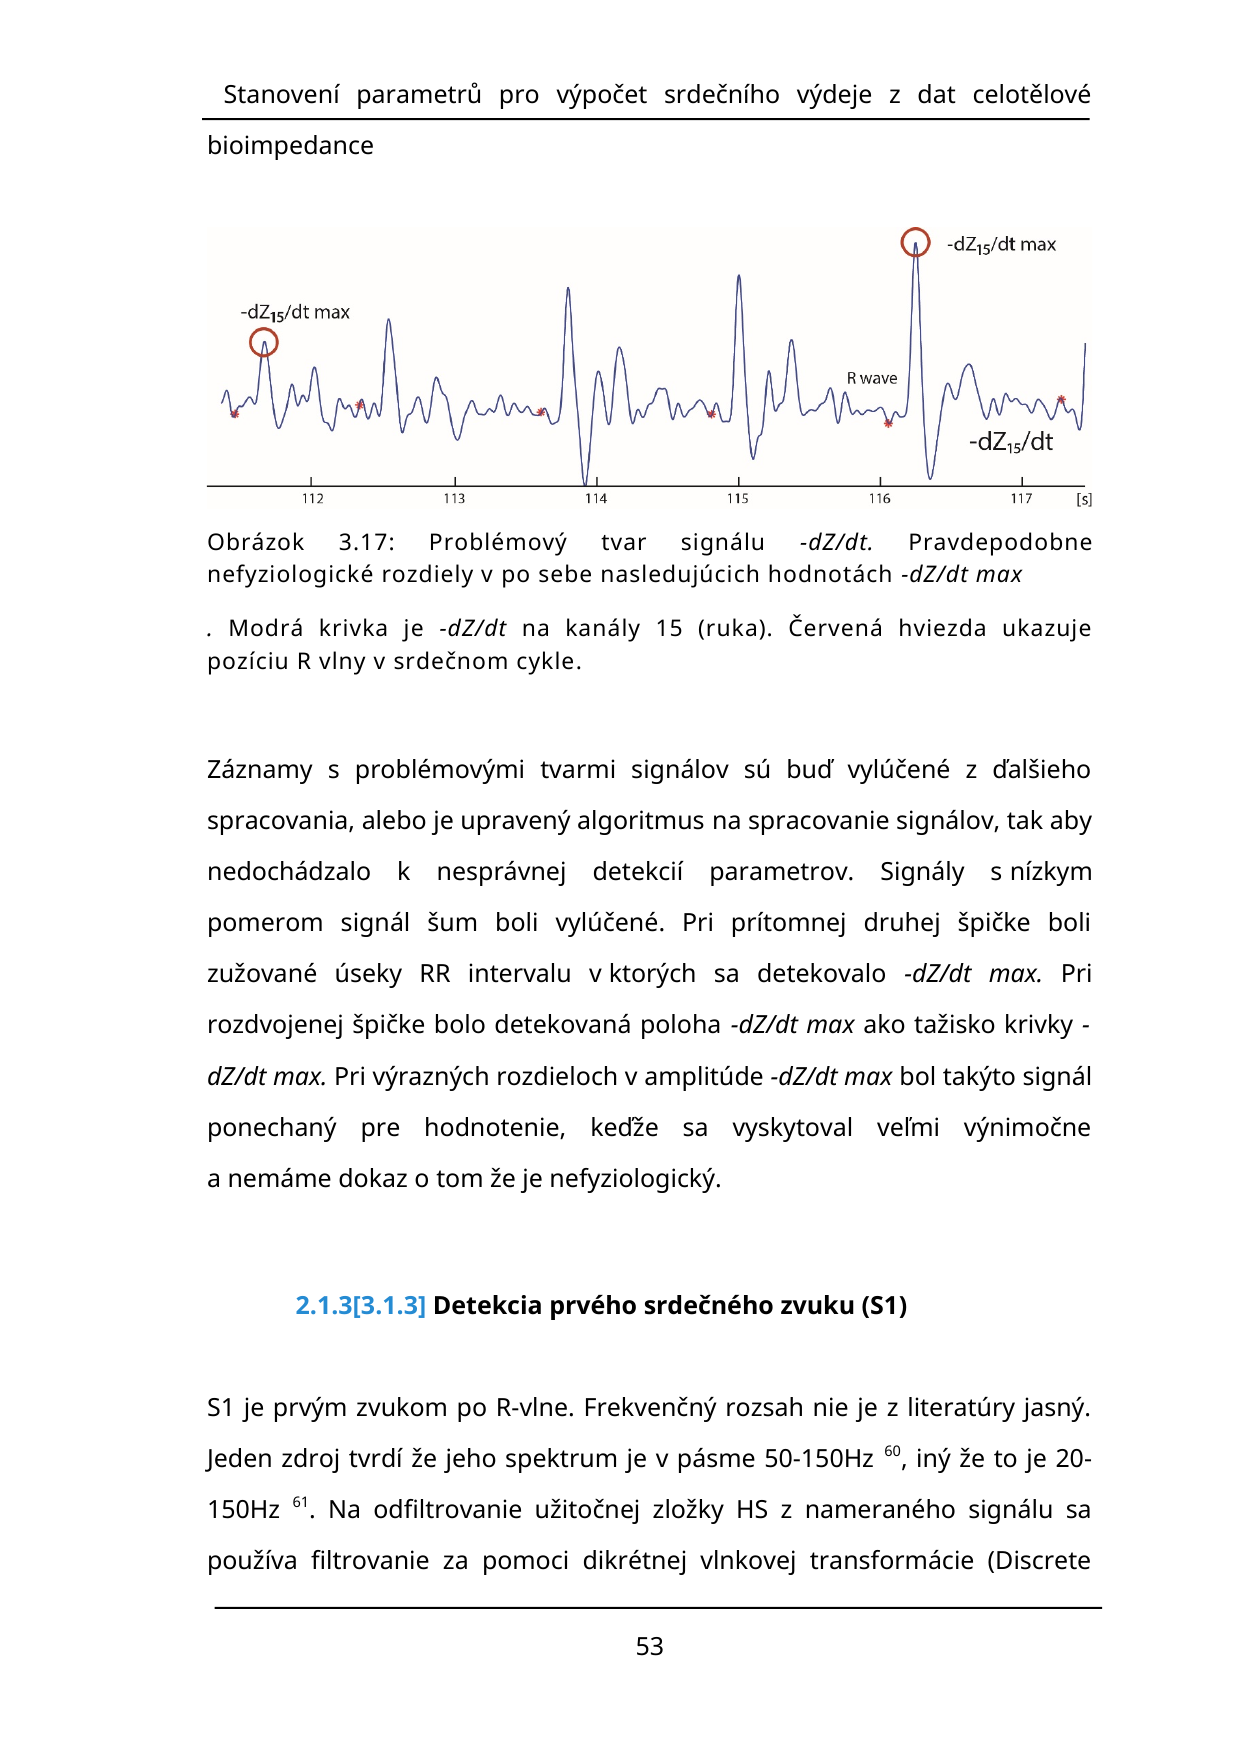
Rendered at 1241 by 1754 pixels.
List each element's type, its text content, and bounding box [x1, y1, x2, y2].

picture [206, 227, 1093, 509]
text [207, 1389, 1092, 1577]
subtitle Detekcia prvého srdečného zvuku (S1) [295, 1287, 1092, 1321]
text Záznamy s problémovými tvarmi signálov sú buď vylúčené z ďalšieho spracovania, alebo je upravený algoritmus na spracovanie signálov, tak aby nedochádzalo k nesprávnej detekcií parametrov. Signály s nízkym pomerom signál šum boli vylúčené. Pri prítomnej druhej špičke boli zužované úseky RR intervalu v ktorých sa detekovalo -dZ/dt max. Pri rozdvojenej špičke bolo detekovaná poloha -dZ/dt max ako tažisko krivky -dZ/dt max. Pri výrazných rozdieloch v amplitúde -dZ/dt max bol takýto signál ponechaný pre hodnotenie, keďže sa vyskytoval veľmi výnimočne a nemáme dokaz o tom že je nefyziologický. [207, 752, 1092, 1194]
text . Modrá krivka je -dZ/dt na kanály 15 (ruka). Červená hviezda ukazuje pozíciu R vlny v srdečnom cykle. [207, 612, 1092, 676]
